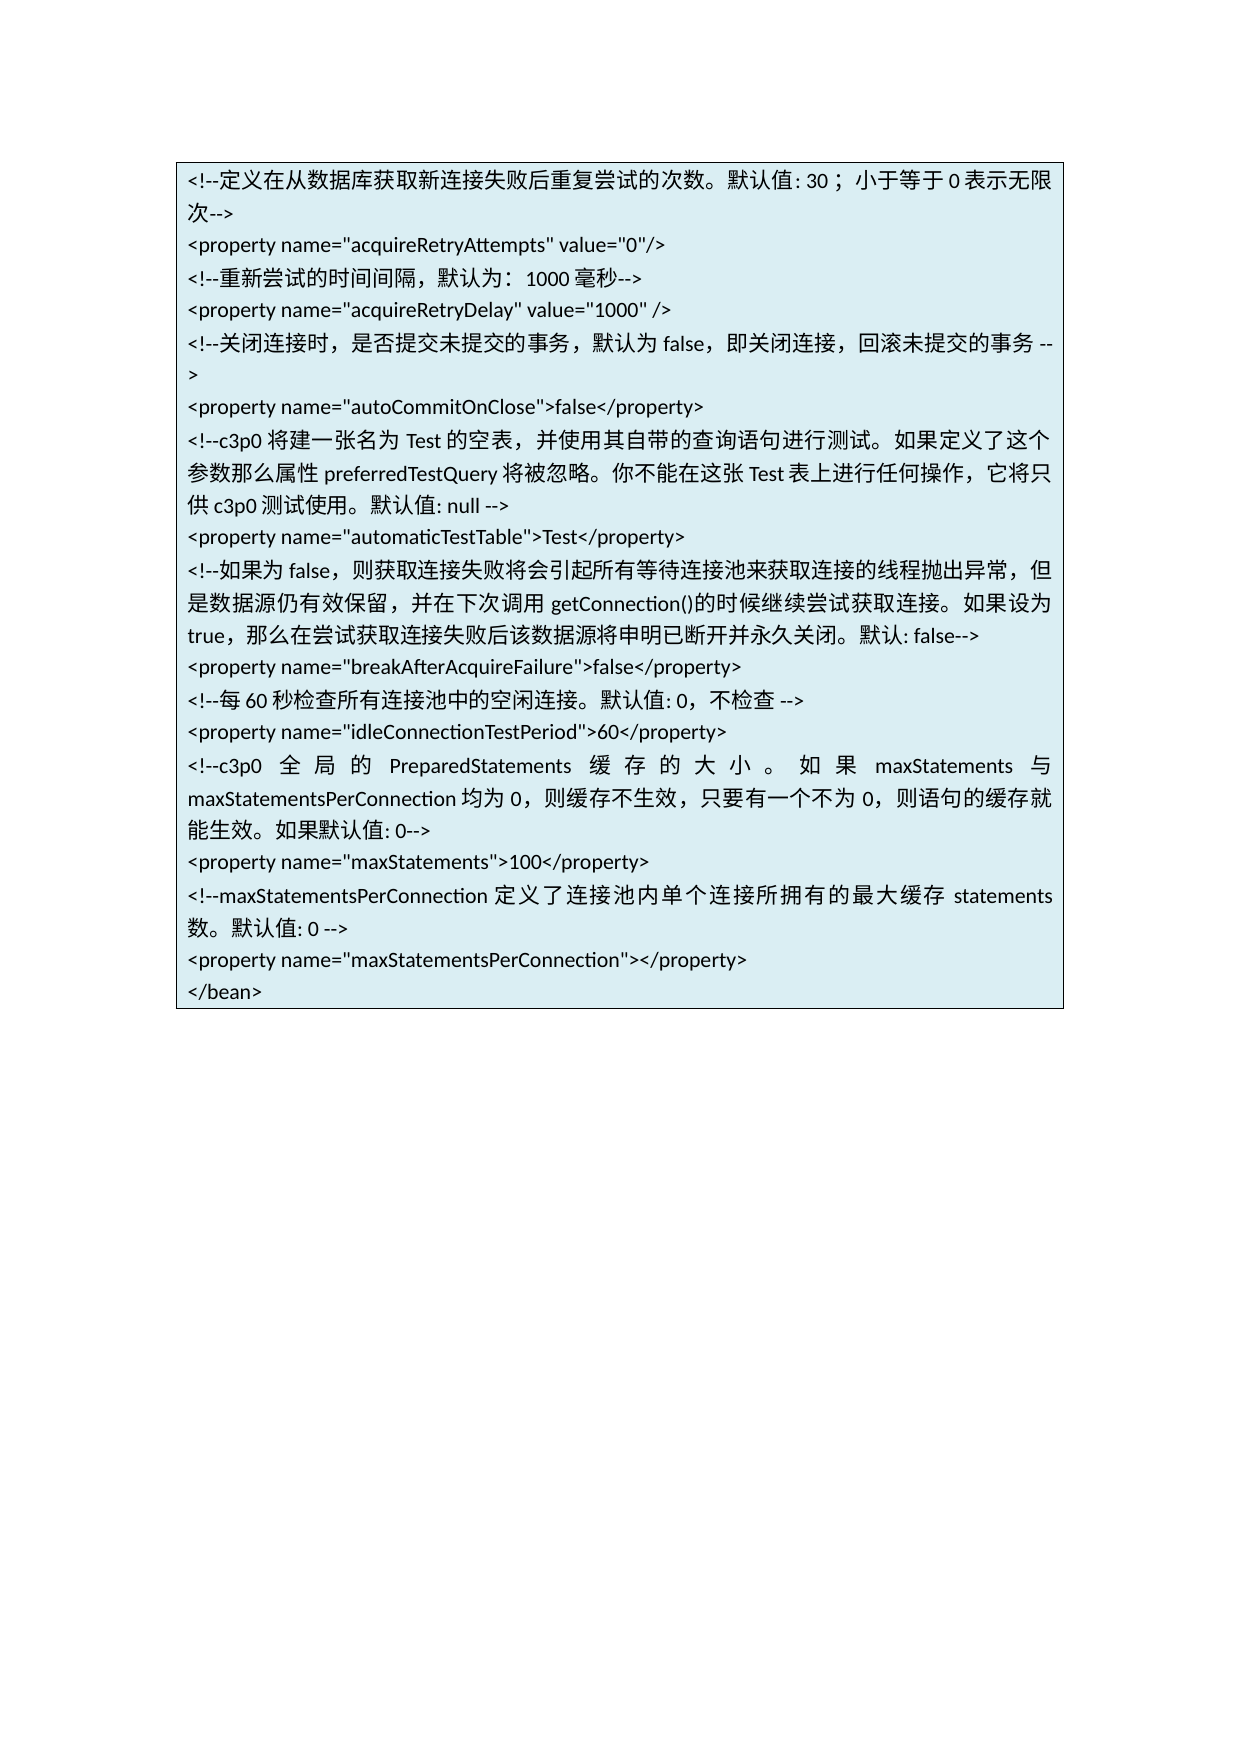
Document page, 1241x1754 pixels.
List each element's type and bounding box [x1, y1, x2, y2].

table_header [177, 163, 1063, 1008]
